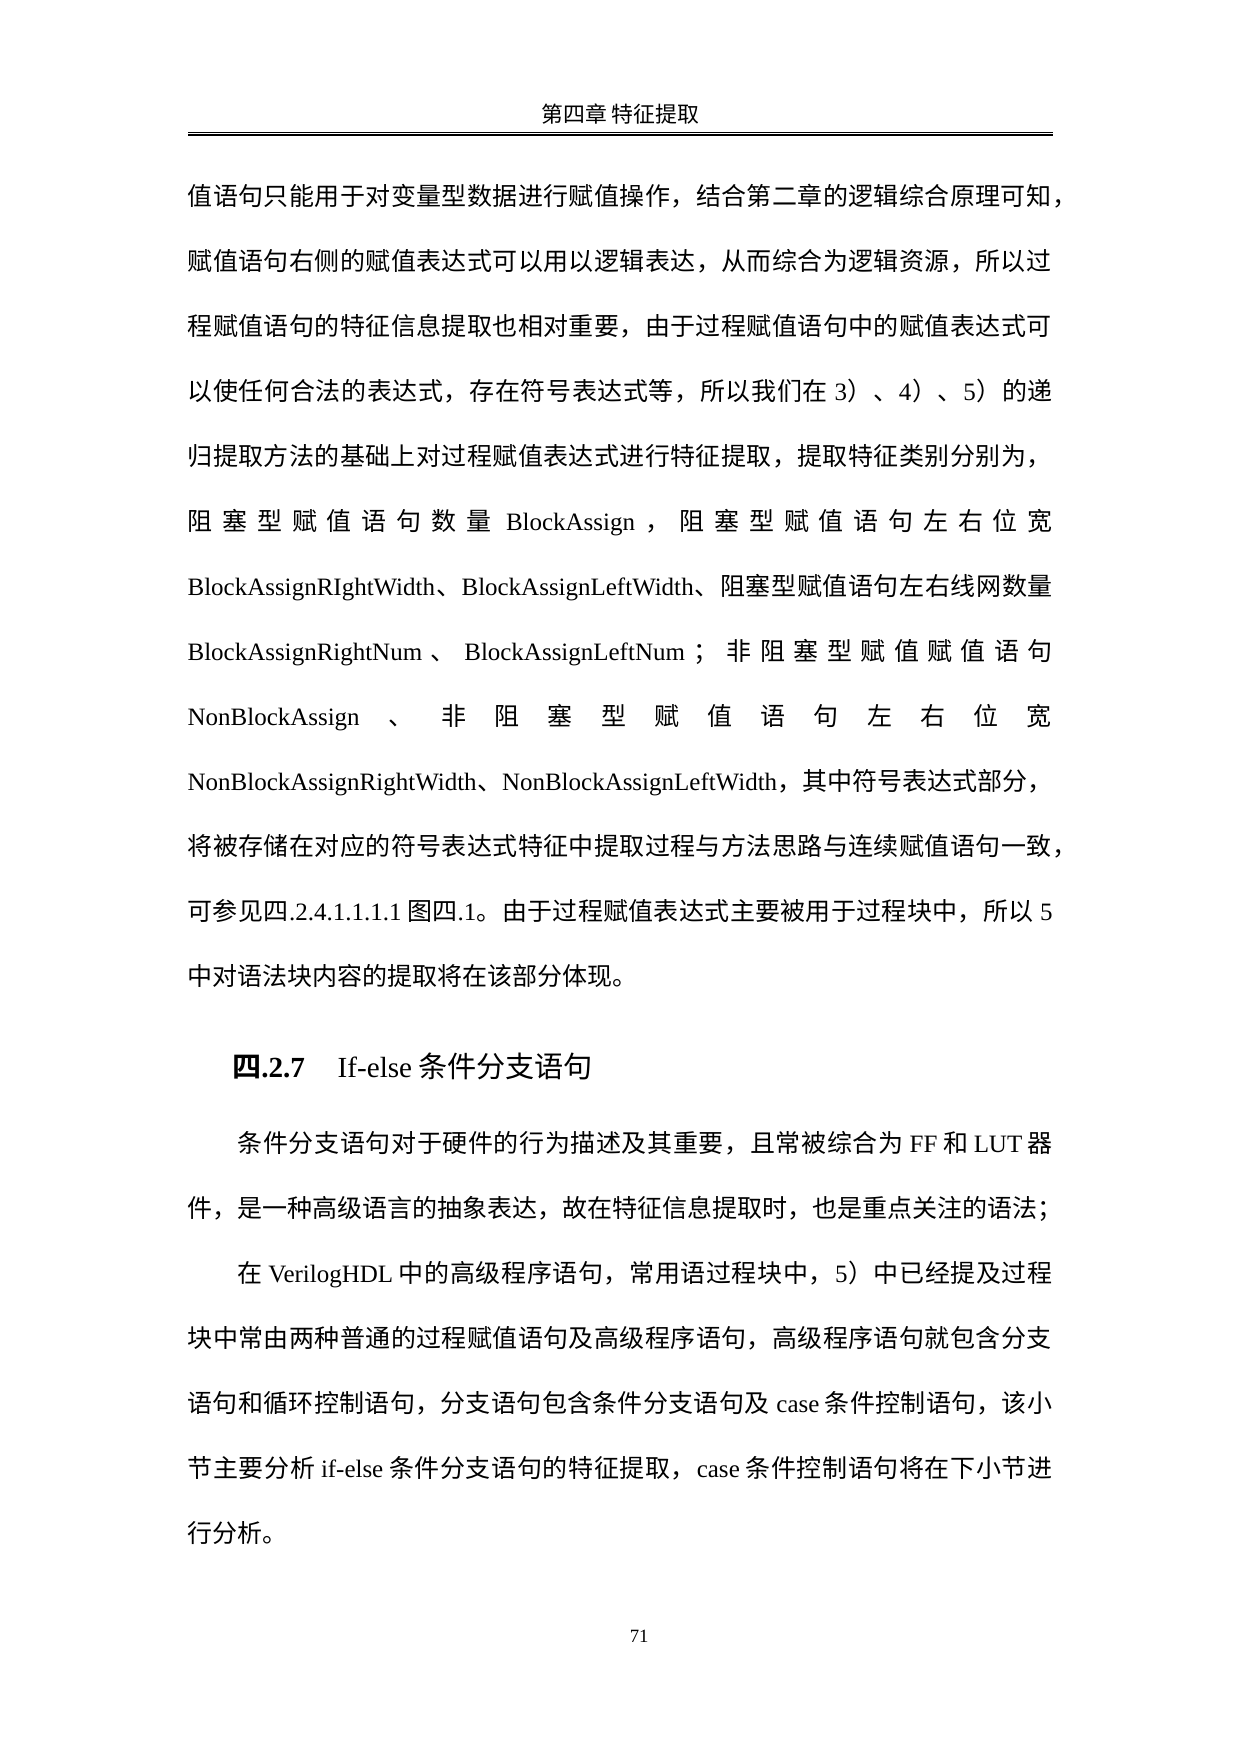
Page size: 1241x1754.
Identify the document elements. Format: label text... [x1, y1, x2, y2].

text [187, 162, 1053, 1007]
subtitle If-else条件分支语句 [232, 1032, 1053, 1097]
text 在VerilogHDL中的高级程序语句，常用语过程块中，5）中已经提及过程块中常由两种普通的过程赋值语句及高级程序语句，高级程序语句就包含分支语句和循环控制语句，分支语句包含条件分支语句及case条件控制语句，该小节主要分析if-else条件分支语句的特征提取，case条件控制语句将在下小节进行分析。 [187, 1239, 1053, 1564]
text 条件分支语句对于硬件的行为描述及其重要，且常被综合为FF和LUT器件，是一种高级语言的抽象表达，故在特征信息提取时，也是重点关注的语法； [187, 1109, 1053, 1239]
